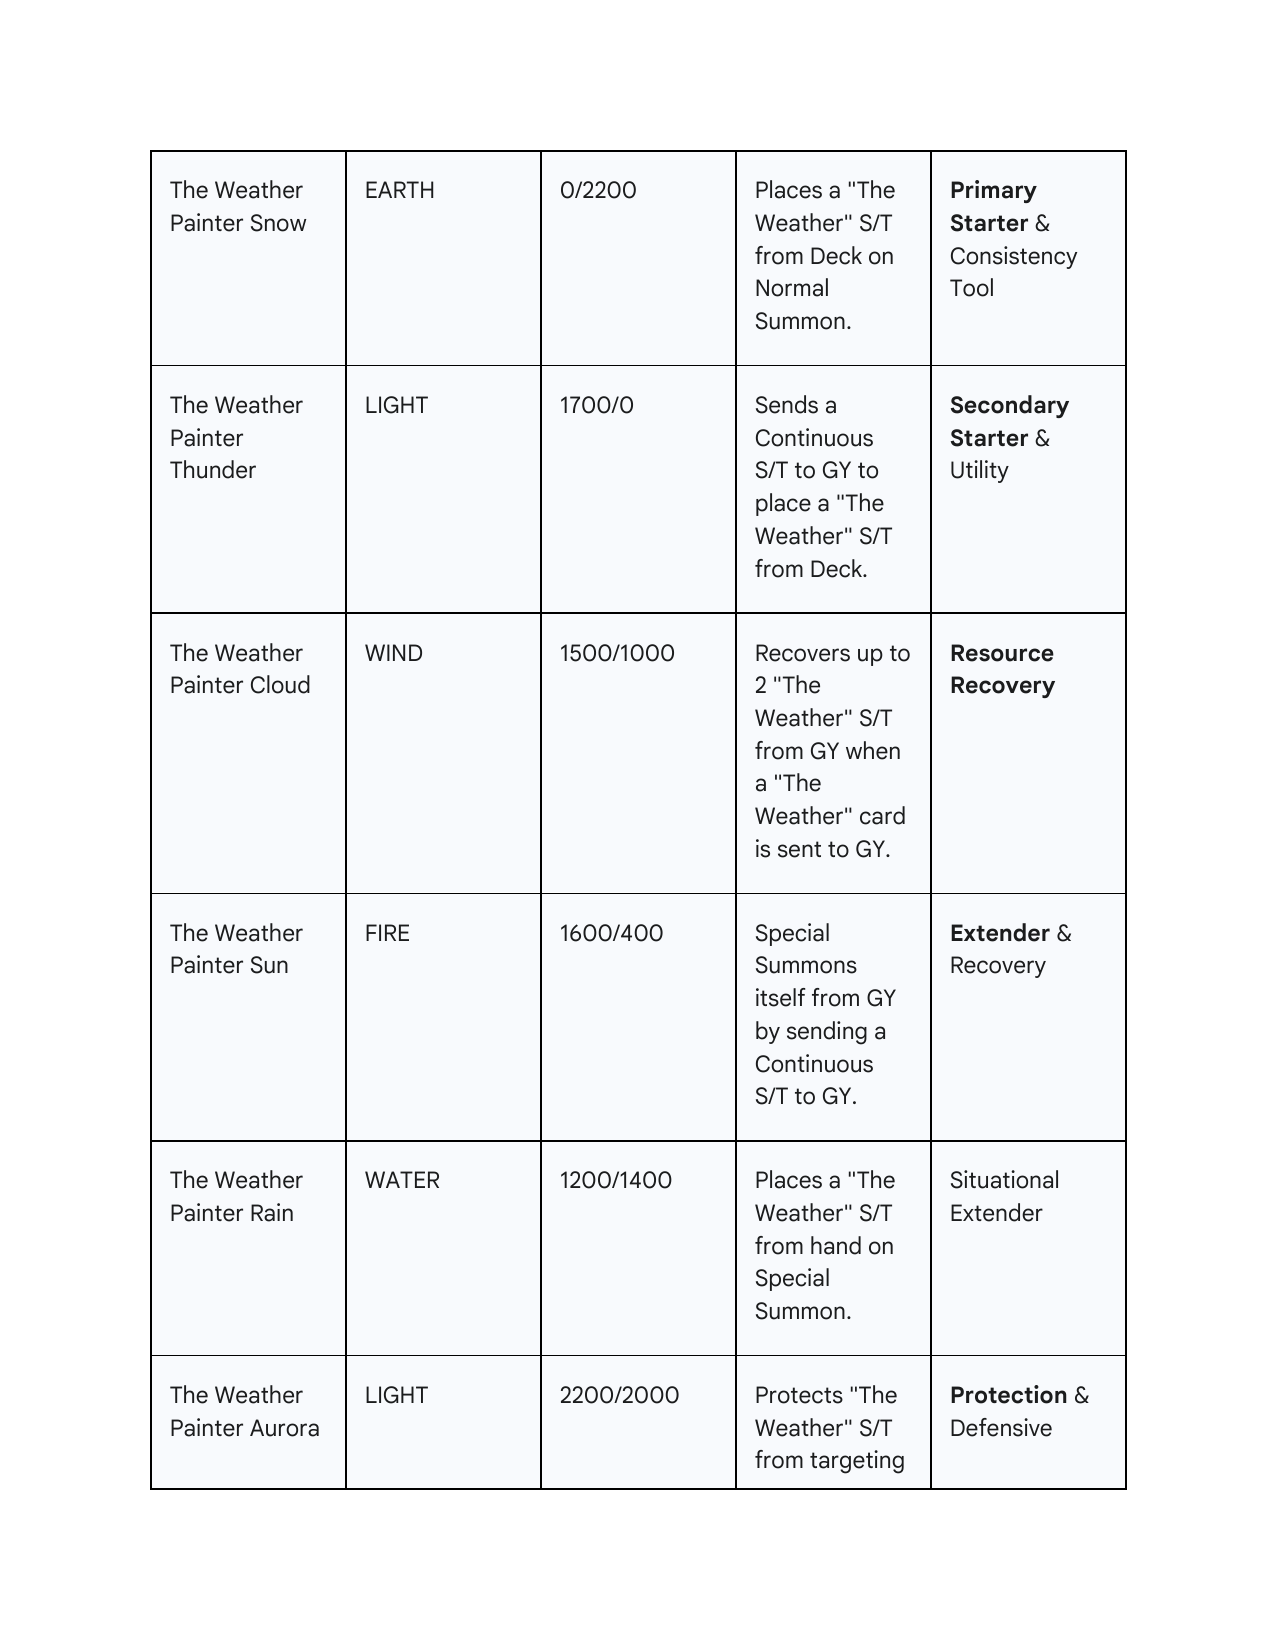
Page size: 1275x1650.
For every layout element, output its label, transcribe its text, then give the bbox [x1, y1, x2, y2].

table_cell Places a "The Weather" S/T from hand on Special Summon. [737, 1142, 930, 1355]
table_cell 2200/2000 [542, 1356, 735, 1488]
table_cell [932, 1356, 1125, 1488]
table_cell Special Summons itself from GY by sending a Continuous S/T to GY. [737, 894, 930, 1140]
table_cell 1500/1000 [542, 614, 735, 892]
table_cell EARTH [347, 152, 540, 365]
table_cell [152, 1356, 345, 1488]
table_cell LIGHT [347, 1356, 540, 1488]
table_cell FIRE [347, 894, 540, 1140]
table_cell The Weather Painter Rain [152, 1142, 345, 1355]
table_cell Secondary Starter & Utility [932, 366, 1125, 612]
table_cell Sends a Continuous S/T to GY to place a "The Weather" S/T from Deck. [737, 366, 930, 612]
table_cell WIND [347, 614, 540, 892]
table_cell 0/2200 [542, 152, 735, 365]
table_cell Primary Starter & Consistency Tool [932, 152, 1125, 365]
table_cell Extender & Recovery [932, 894, 1125, 1140]
table_cell 1200/1400 [542, 1142, 735, 1355]
table_cell Recovers up to 2 "The Weather" S/T from GY when a "The Weather" card is sent to GY. [737, 614, 930, 892]
table_cell LIGHT [347, 366, 540, 612]
table_cell The Weather Painter Cloud [152, 614, 345, 892]
table_cell Resource Recovery [932, 614, 1125, 892]
table_cell The Weather Painter Snow [152, 152, 345, 365]
table_cell Situational Extender [932, 1142, 1125, 1355]
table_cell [737, 1356, 930, 1488]
table_cell WATER [347, 1142, 540, 1355]
table_cell Places a "The Weather" S/T from Deck on Normal Summon. [737, 152, 930, 365]
table_cell The Weather Painter Thunder [152, 366, 345, 612]
table_cell 1600/400 [542, 894, 735, 1140]
table_cell 1700/0 [542, 366, 735, 612]
table_cell The Weather Painter Sun [152, 894, 345, 1140]
